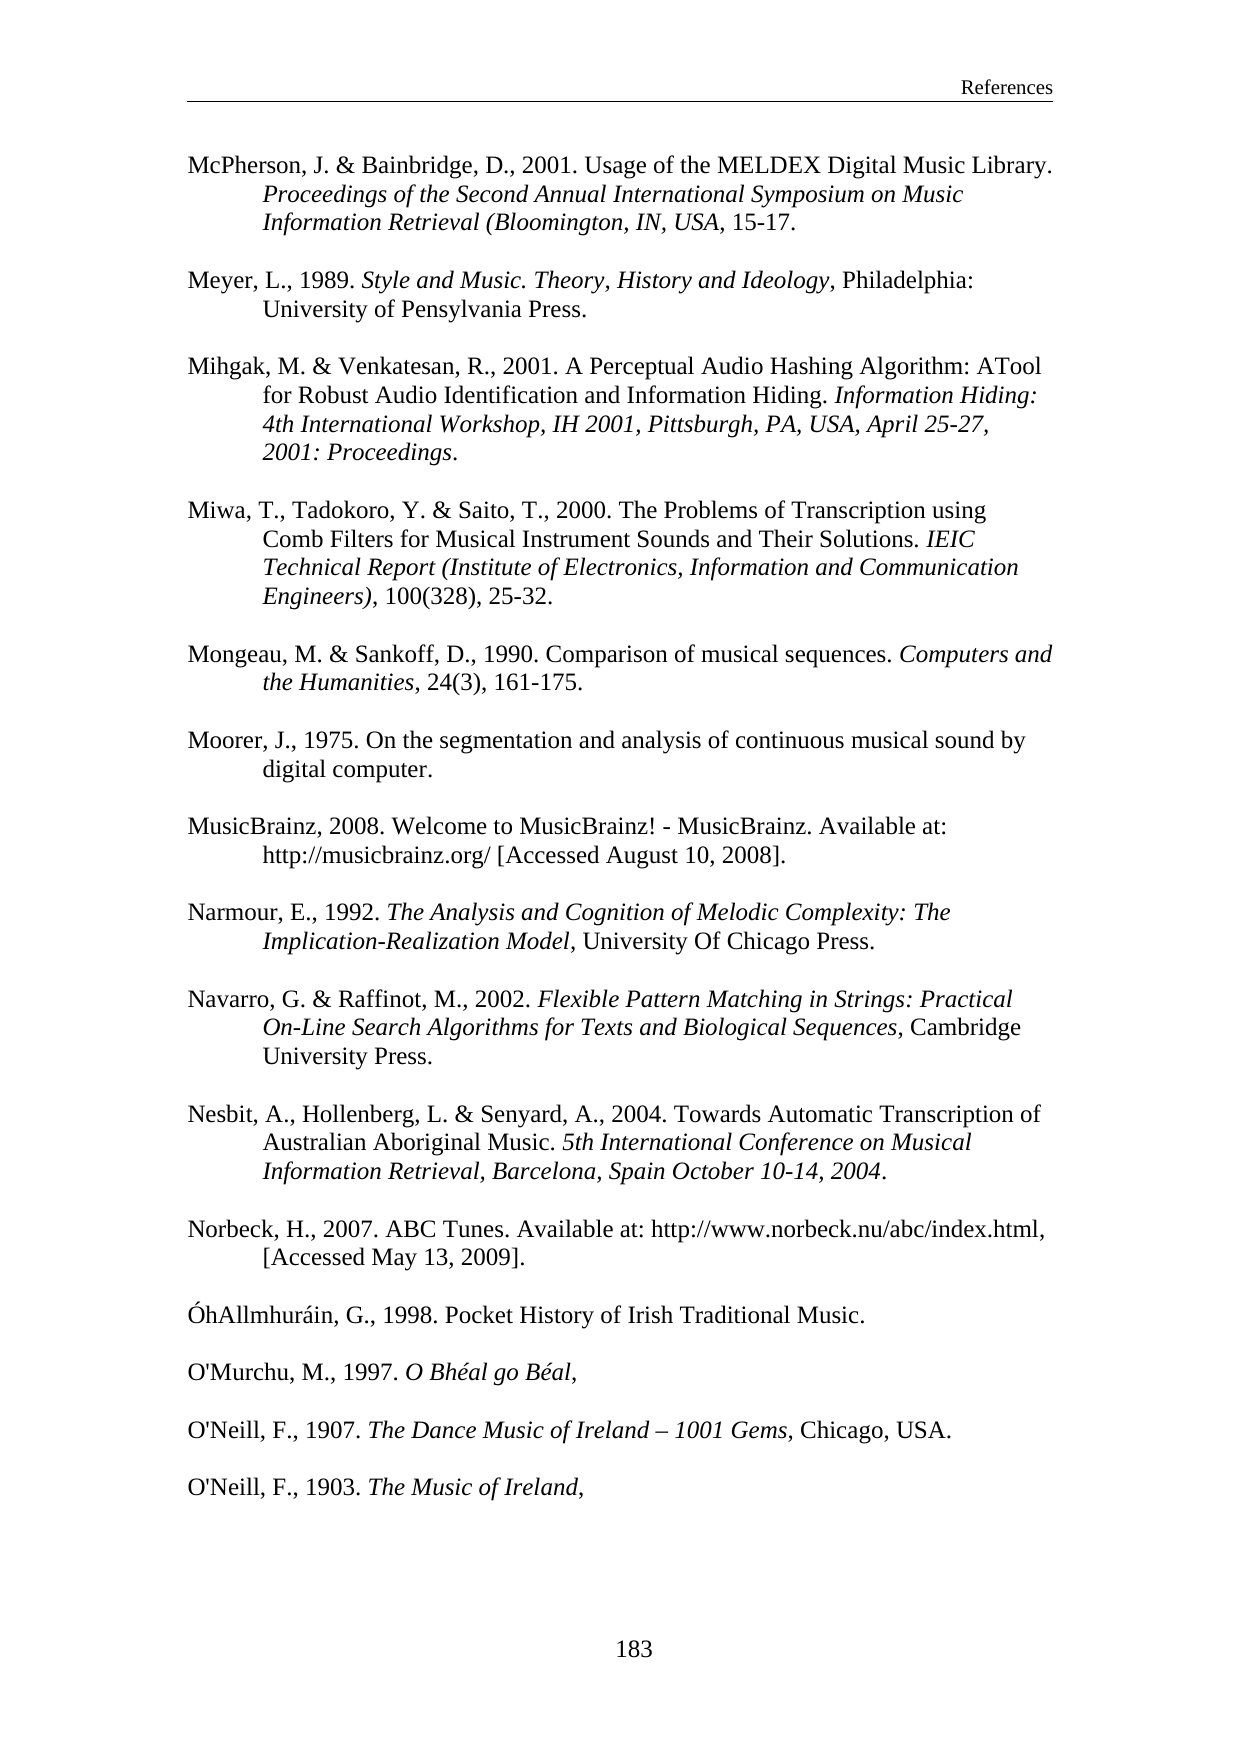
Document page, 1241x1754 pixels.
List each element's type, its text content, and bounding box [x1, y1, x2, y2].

text Mongeau, M. & Sankoff, D., 1990. Comparison of musical sequences. Computers and the Humanities, 24(3), 161-175. [187, 639, 1053, 696]
text Miwa, T., Tadokoro, Y. & Saito, T., 2000. The Problems of Transcription using Comb Filters for Musical Instrument Sounds and Their Solutions. IEIC Technical Report (Institute of Electronics, Information and Communication Engineers), 100(328), 25-32. [187, 495, 1053, 610]
text Navarro, G. & Raffinot, M., 2002. Flexible Pattern Matching in Strings: Practical On-Line Search Algorithms for Texts and Biological Sequences, Cambridge University Press. [187, 984, 1053, 1070]
text Narmour, E., 1992. The Analysis and Cognition of Melodic Complexity: The Implication-Realization Model, University Of Chicago Press. [187, 897, 1053, 955]
text O'Murchu, M., 1997. O Bhéal go Béal, [187, 1357, 1053, 1386]
text Moorer, J., 1975. On the segmentation and analysis of continuous musical sound by digital computer. [187, 725, 1053, 782]
text McPherson, J. & Bainbridge, D., 2001. Usage of the MELDEX Digital Music Library. Proceedings of the Second Annual International Symposium on Music Information Retrieval (Bloomington, IN, USA, 15-17. [187, 150, 1053, 236]
text Norbeck, H., 2007. ABC Tunes. Available at: http://www.norbeck.nu/abc/index.html, [Accessed May 13, 2009]. [187, 1214, 1053, 1271]
text Meyer, L., 1989. Style and Music. Theory, History and Ideology, Philadelphia: University of Pensylvania Press. [187, 265, 1053, 322]
text Nesbit, A., Hollenberg, L. & Senyard, A., 2004. Towards Automatic Transcription of Australian Aboriginal Music. 5th International Conference on Musical Information Retrieval, Barcelona, Spain October 10-14, 2004. [187, 1099, 1053, 1185]
text MusicBrainz, 2008. Welcome to MusicBrainz! - MusicBrainz. Available at: http://musicbrainz.org/ [Accessed August 10, 2008]. [187, 811, 1053, 869]
text O'Neill, F., 1907. The Dance Music of Ireland – 1001 Gems, Chicago, USA. [187, 1415, 1053, 1444]
text ÓhAllmhuráin, G., 1998. Pocket History of Irish Traditional Music. [187, 1300, 1053, 1329]
text O'Neill, F., 1903. The Music of Ireland, [187, 1472, 1053, 1501]
text Mihgak, M. & Venkatesan, R., 2001. A Perceptual Audio Hashing Algorithm: ATool for Robust Audio Identification and Information Hiding. Information Hiding: 4th International Workshop, IH 2001, Pittsburgh, PA, USA, April 25-27, 2001: Proceedings. [187, 351, 1053, 466]
